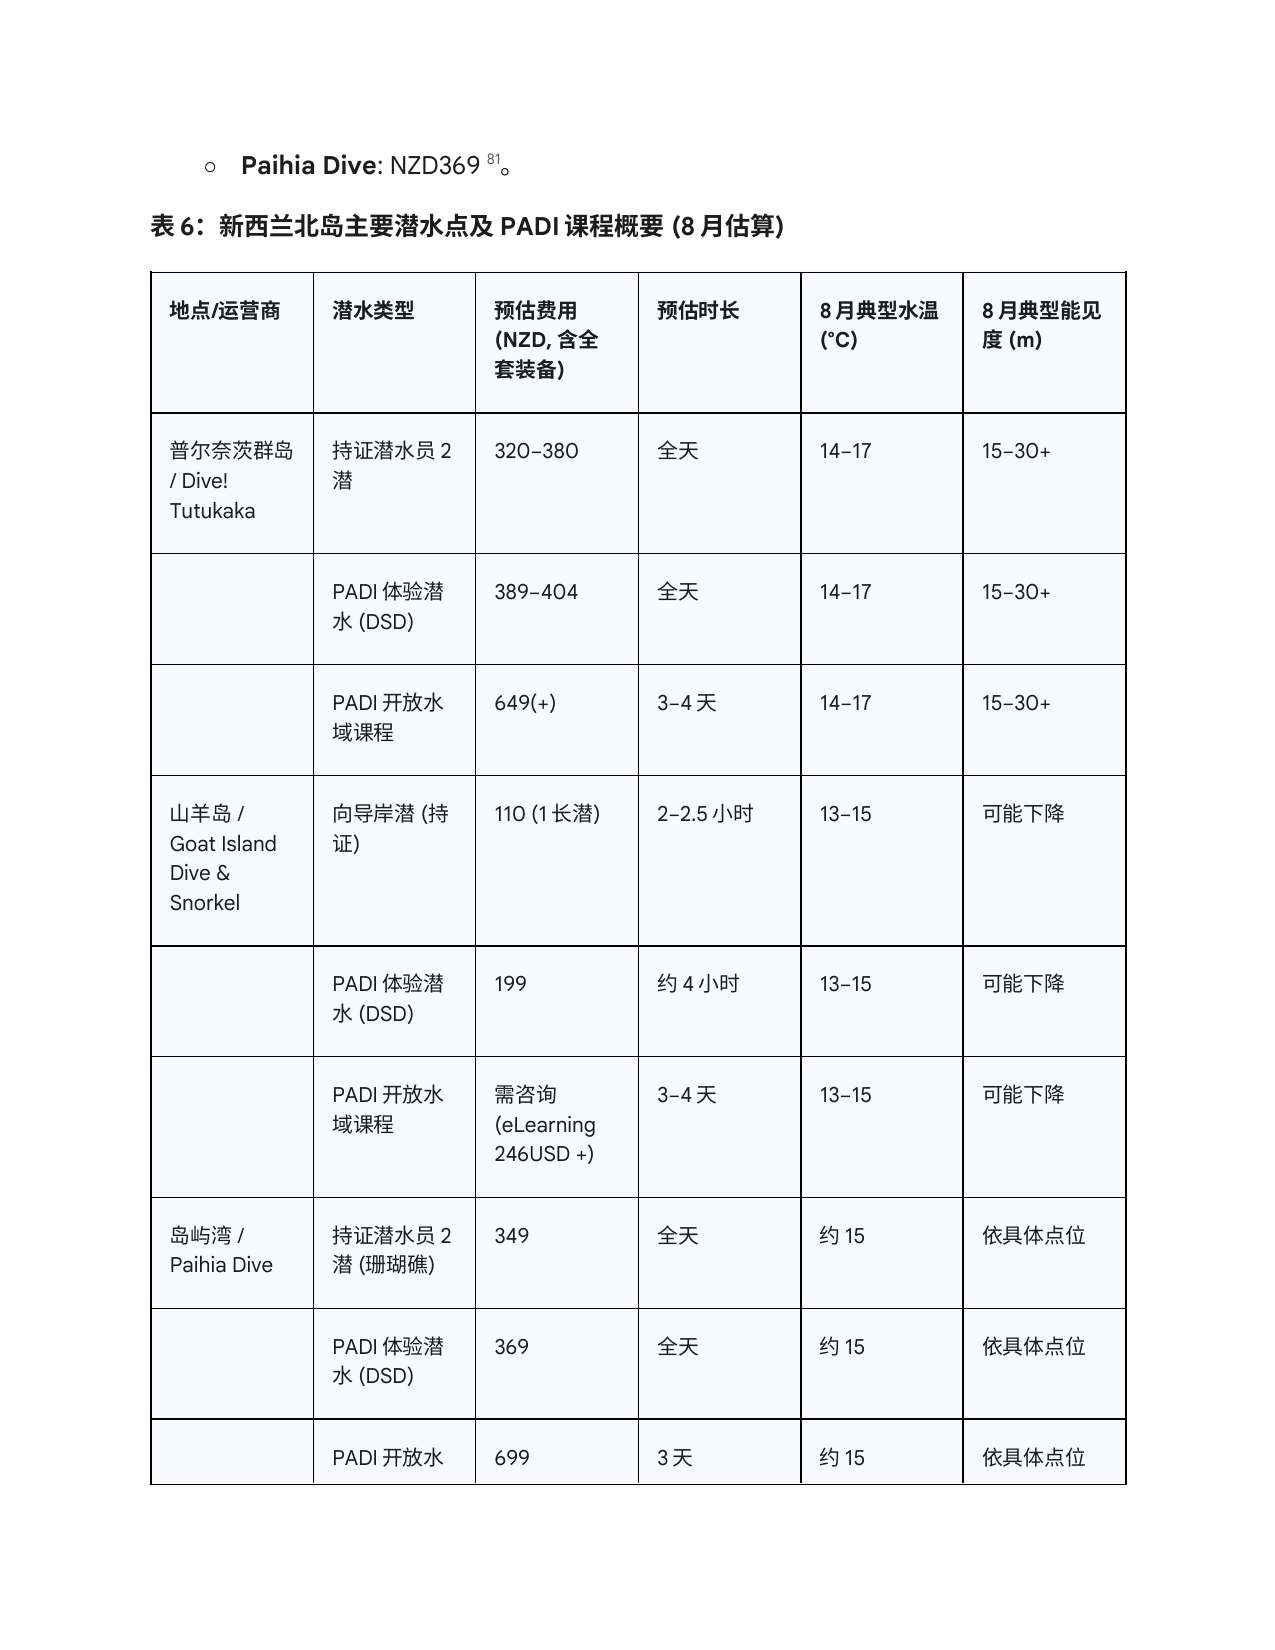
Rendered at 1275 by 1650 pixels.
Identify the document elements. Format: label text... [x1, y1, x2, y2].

table_cell 持证潜水员2潜 [314, 414, 475, 553]
table_cell 14−17 [802, 554, 962, 664]
table_header 8月典型水温 (°C) [802, 273, 962, 412]
table_cell 约15 [802, 1420, 962, 1483]
table_cell 全天 [639, 554, 800, 664]
table_cell [152, 1420, 313, 1483]
table_header 预估费用 (NZD, 含全套装备) [476, 273, 638, 412]
table_cell PADI体验潜水 (DSD) [314, 947, 475, 1056]
table_cell 3−4天 [639, 1057, 800, 1196]
table_cell 15−30+ [964, 554, 1125, 664]
table_cell 依具体点位 [964, 1420, 1125, 1483]
table_cell 320−380 [476, 414, 638, 553]
table_cell 可能下降 [964, 1057, 1125, 1196]
table_cell 3−4天 [639, 665, 800, 774]
table_cell 全天 [639, 1198, 800, 1307]
table_cell 199 [476, 947, 638, 1056]
table_cell 2−2.5小时 [639, 776, 800, 945]
table_cell 依具体点位 [964, 1309, 1125, 1418]
table_cell 649(+) [476, 665, 638, 774]
table_cell 约4小时 [639, 947, 800, 1056]
table_cell [152, 1057, 313, 1196]
table_cell 全天 [639, 414, 800, 553]
table_cell 可能下降 [964, 776, 1125, 945]
table_cell 约15 [802, 1309, 962, 1418]
table_cell 15−30+ [964, 665, 1125, 774]
text 表6：新西兰北岛主要潜水点及PADI课程概要 (8月估算) [150, 211, 1125, 242]
table_cell PADI体验潜水 (DSD) [314, 1309, 475, 1418]
table_header 地点/运营商 [152, 273, 313, 412]
table_cell 3天 [639, 1420, 800, 1483]
table_cell 可能下降 [964, 947, 1125, 1056]
table_cell [152, 665, 313, 774]
list Paihia Dive: NZD369 81。 [203, 150, 1125, 181]
table_cell 岛屿湾 / Paihia Dive [152, 1198, 313, 1307]
table_cell 14−17 [802, 414, 962, 553]
table_header 8月典型能见度 (m) [964, 273, 1125, 412]
table_cell 山羊岛 / Goat Island Dive & Snorkel [152, 776, 313, 945]
table_cell 369 [476, 1309, 638, 1418]
table_cell 约15 [802, 1198, 962, 1307]
table_cell 全天 [639, 1309, 800, 1418]
table_header 预估时长 [639, 273, 800, 412]
table_cell PADI开放水域课程 [314, 1420, 475, 1483]
table_cell 349 [476, 1198, 638, 1307]
table_header 潜水类型 [314, 273, 475, 412]
table_cell PADI开放水域课程 [314, 665, 475, 774]
table_cell 向导岸潜 (持证) [314, 776, 475, 945]
table_cell 依具体点位 [964, 1198, 1125, 1307]
table_cell 持证潜水员2潜 (珊瑚礁) [314, 1198, 475, 1307]
table_cell [152, 947, 313, 1056]
table_cell 110 (1长潜) [476, 776, 638, 945]
table_cell 699 [476, 1420, 638, 1483]
table_cell 14−17 [802, 665, 962, 774]
table_cell 15−30+ [964, 414, 1125, 553]
table_cell PADI体验潜水 (DSD) [314, 554, 475, 664]
table_cell 389−404 [476, 554, 638, 664]
table_cell 13−15 [802, 776, 962, 945]
table_cell 13−15 [802, 947, 962, 1056]
table_cell PADI开放水域课程 [314, 1057, 475, 1196]
table_cell [152, 1309, 313, 1418]
table_cell 普尔奈茨群岛 / Dive! Tutukaka [152, 414, 313, 553]
table_cell 13−15 [802, 1057, 962, 1196]
table_cell [152, 554, 313, 664]
table_cell 需咨询 (eLearning 246USD +) [476, 1057, 638, 1196]
